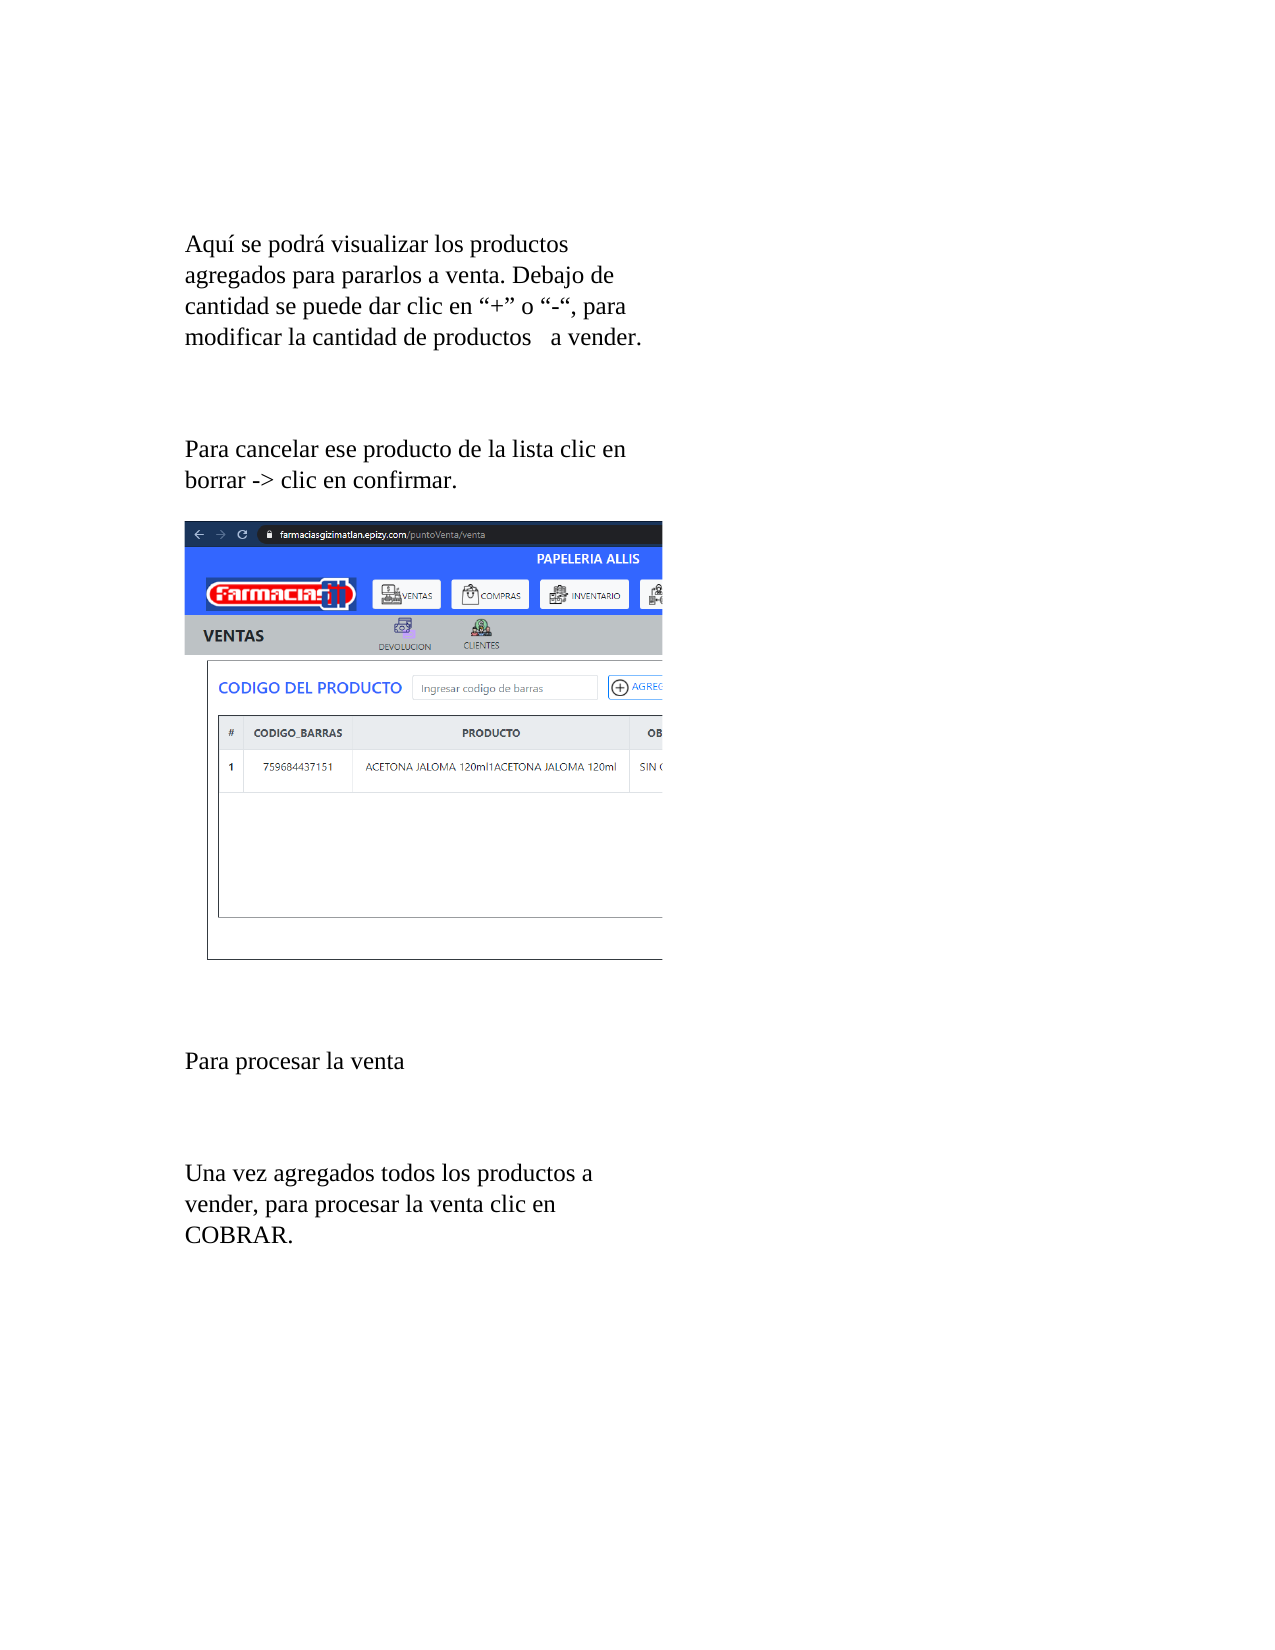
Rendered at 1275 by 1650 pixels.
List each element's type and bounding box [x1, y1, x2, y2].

picture [184, 521, 663, 963]
table_cell [177, 148, 663, 1252]
